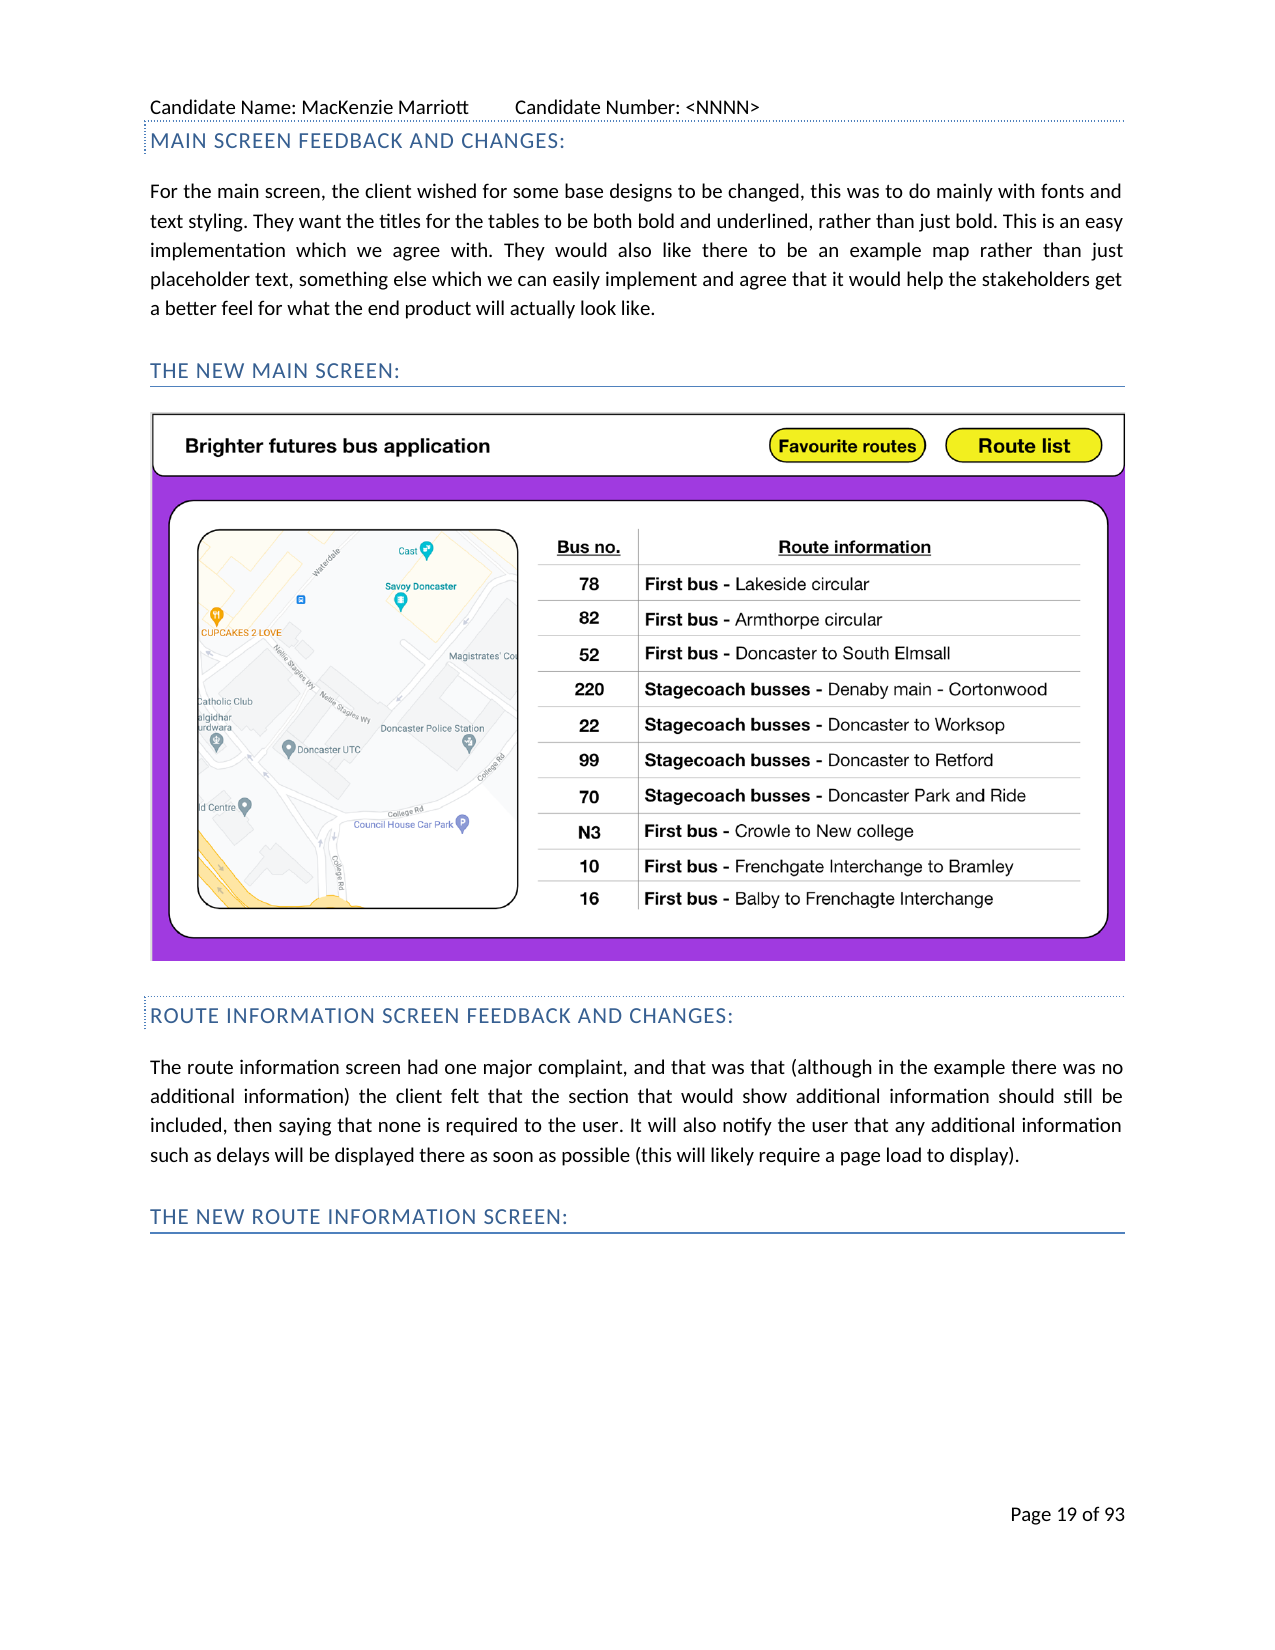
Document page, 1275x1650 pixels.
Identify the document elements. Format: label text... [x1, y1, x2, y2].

text The route information screen had one major complaint, and that was that (although in the example there was no additional information) the client felt that the section that would show additional information should still be included, then saying that none is required to the user. It will also notify the user that any additional information such as delays will be displayed there as soon as possible (this will likely require a page load to display). [150, 1054, 1125, 1167]
subtitle The new route information screen: [150, 1202, 1125, 1232]
subtitle The new main screen: [150, 356, 1125, 386]
picture [150, 412, 1125, 961]
text For the main screen, the client wished for some base designs to be changed, this was to do mainly with fonts and text styling. They want the titles for the tables to be both bold and underlined, rather than just bold. This is an easy implementation which we agree with. They would also like there to be an example map rather than just placeholder text, something else which we can easily implement and agree that it would help the stakeholders get a better feel for what the end product will actually look like. [150, 179, 1125, 321]
subtitle Main screen feedback and changes: [144, 120, 1125, 154]
subtitle Route information screen feedback and changes: [144, 996, 1125, 1029]
